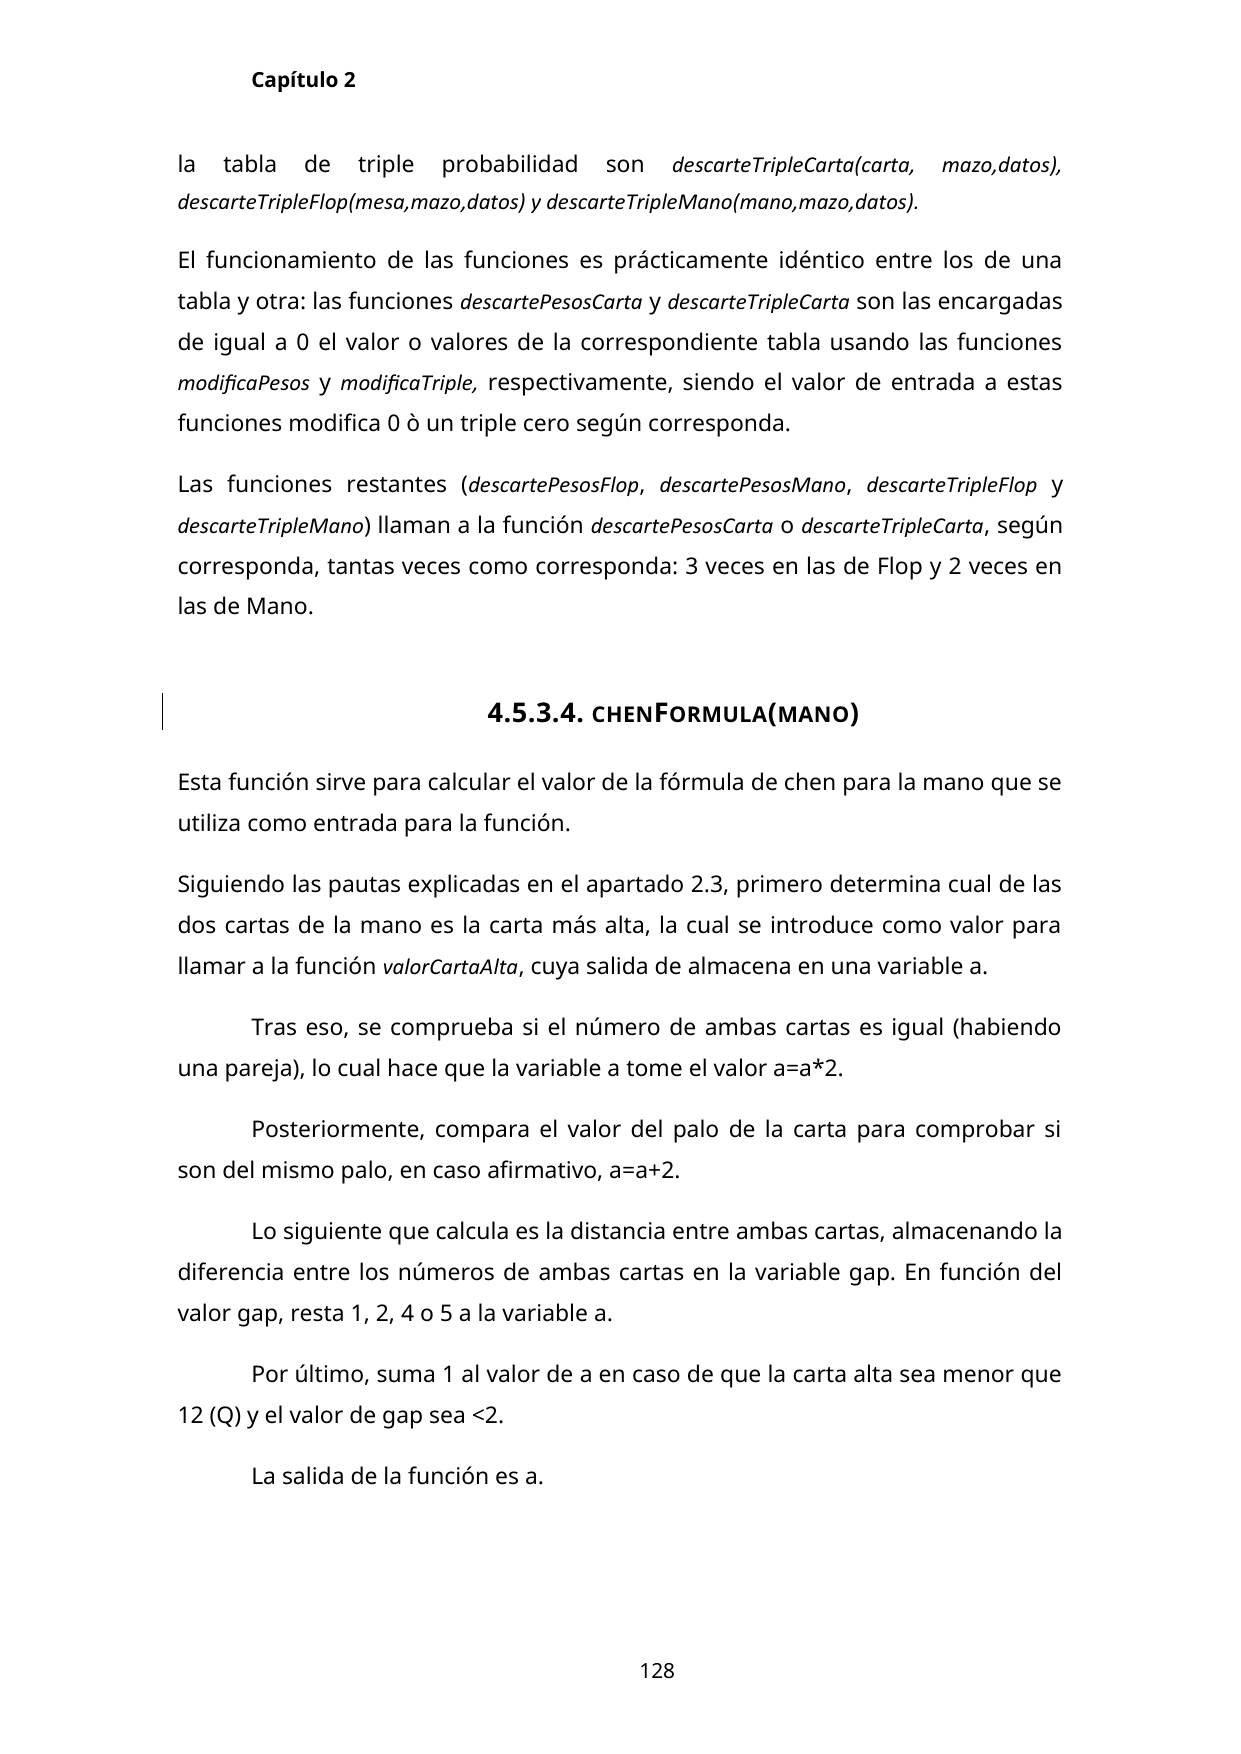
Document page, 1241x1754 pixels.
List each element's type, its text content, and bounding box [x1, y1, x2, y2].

text Lo siguiente que calcula es la distancia entre ambas cartas, almacenando la diferencia entre los números de ambas cartas en la variable gap. En función del valor gap, resta 1, 2, 4 o 5 a la variable a. [177, 1215, 1063, 1328]
text Esta función sirve para calcular el valor de la fórmula de chen para la mano que se utiliza como entrada para la función. [177, 766, 1063, 838]
text El funcionamiento de las funciones es prácticamente idéntico entre los de una tabla y otra: las funciones descartePesosCarta y descarteTripleCarta son las encargadas de igual a 0 el valor o valores de la correspondiente tabla usando las funciones modificaPesos y modificaTriple, respectivamente, siendo el valor de entrada a estas funciones modifica 0 ò un triple cero según corresponda. [177, 244, 1063, 438]
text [177, 148, 1063, 215]
subtitle chenFormula(mano) [487, 693, 1063, 730]
text Tras eso, se comprueba si el número de ambas cartas es igual (habiendo una pareja), lo cual hace que la variable a tome el valor a=a*2. [177, 1011, 1063, 1083]
text Las funciones restantes (descartePesosFlop, descartePesosMano, descarteTripleFlop y descarteTripleMano) llaman a la función descartePesosCarta o descarteTripleCarta, según corresponda, tantas veces como corresponda: 3 veces en las de Flop y 2 veces en las de Mano. [177, 468, 1063, 621]
text Siguiendo las pautas explicadas en el apartado 2.3, primero determina cual de las dos cartas de la mano es la carta más alta, la cual se introduce como valor para llamar a la función valorCartaAlta, cuya salida de almacena en una variable a. [177, 868, 1063, 981]
text Posteriormente, compara el valor del palo de la carta para comprobar si son del mismo palo, en caso afirmativo, a=a+2. [177, 1113, 1063, 1185]
text Por último, suma 1 al valor de a en caso de que la carta alta sea menor que 12 (Q) y el valor de gap sea <2. [177, 1358, 1063, 1430]
text La salida de la función es a. [177, 1460, 1063, 1491]
